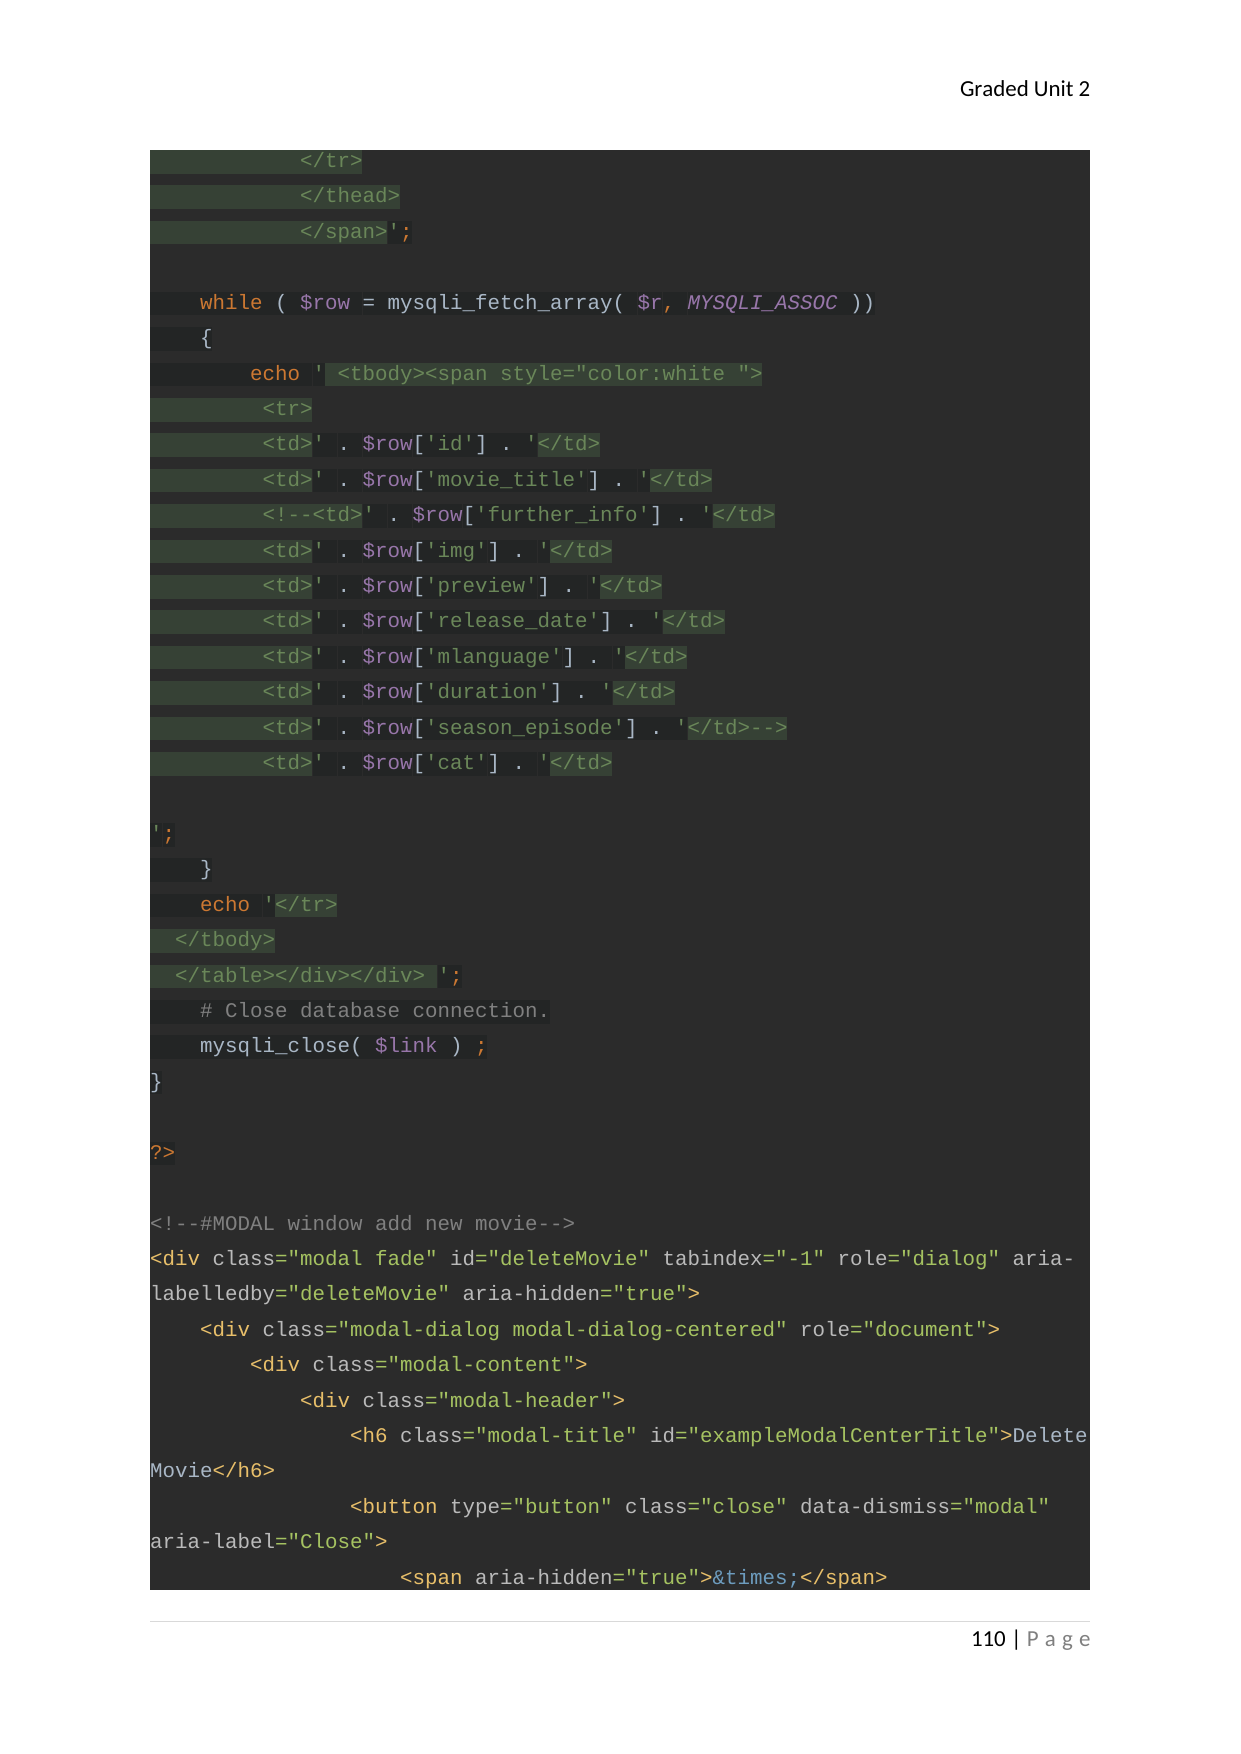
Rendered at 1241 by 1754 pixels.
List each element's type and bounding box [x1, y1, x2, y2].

text [150, 150, 1090, 1590]
